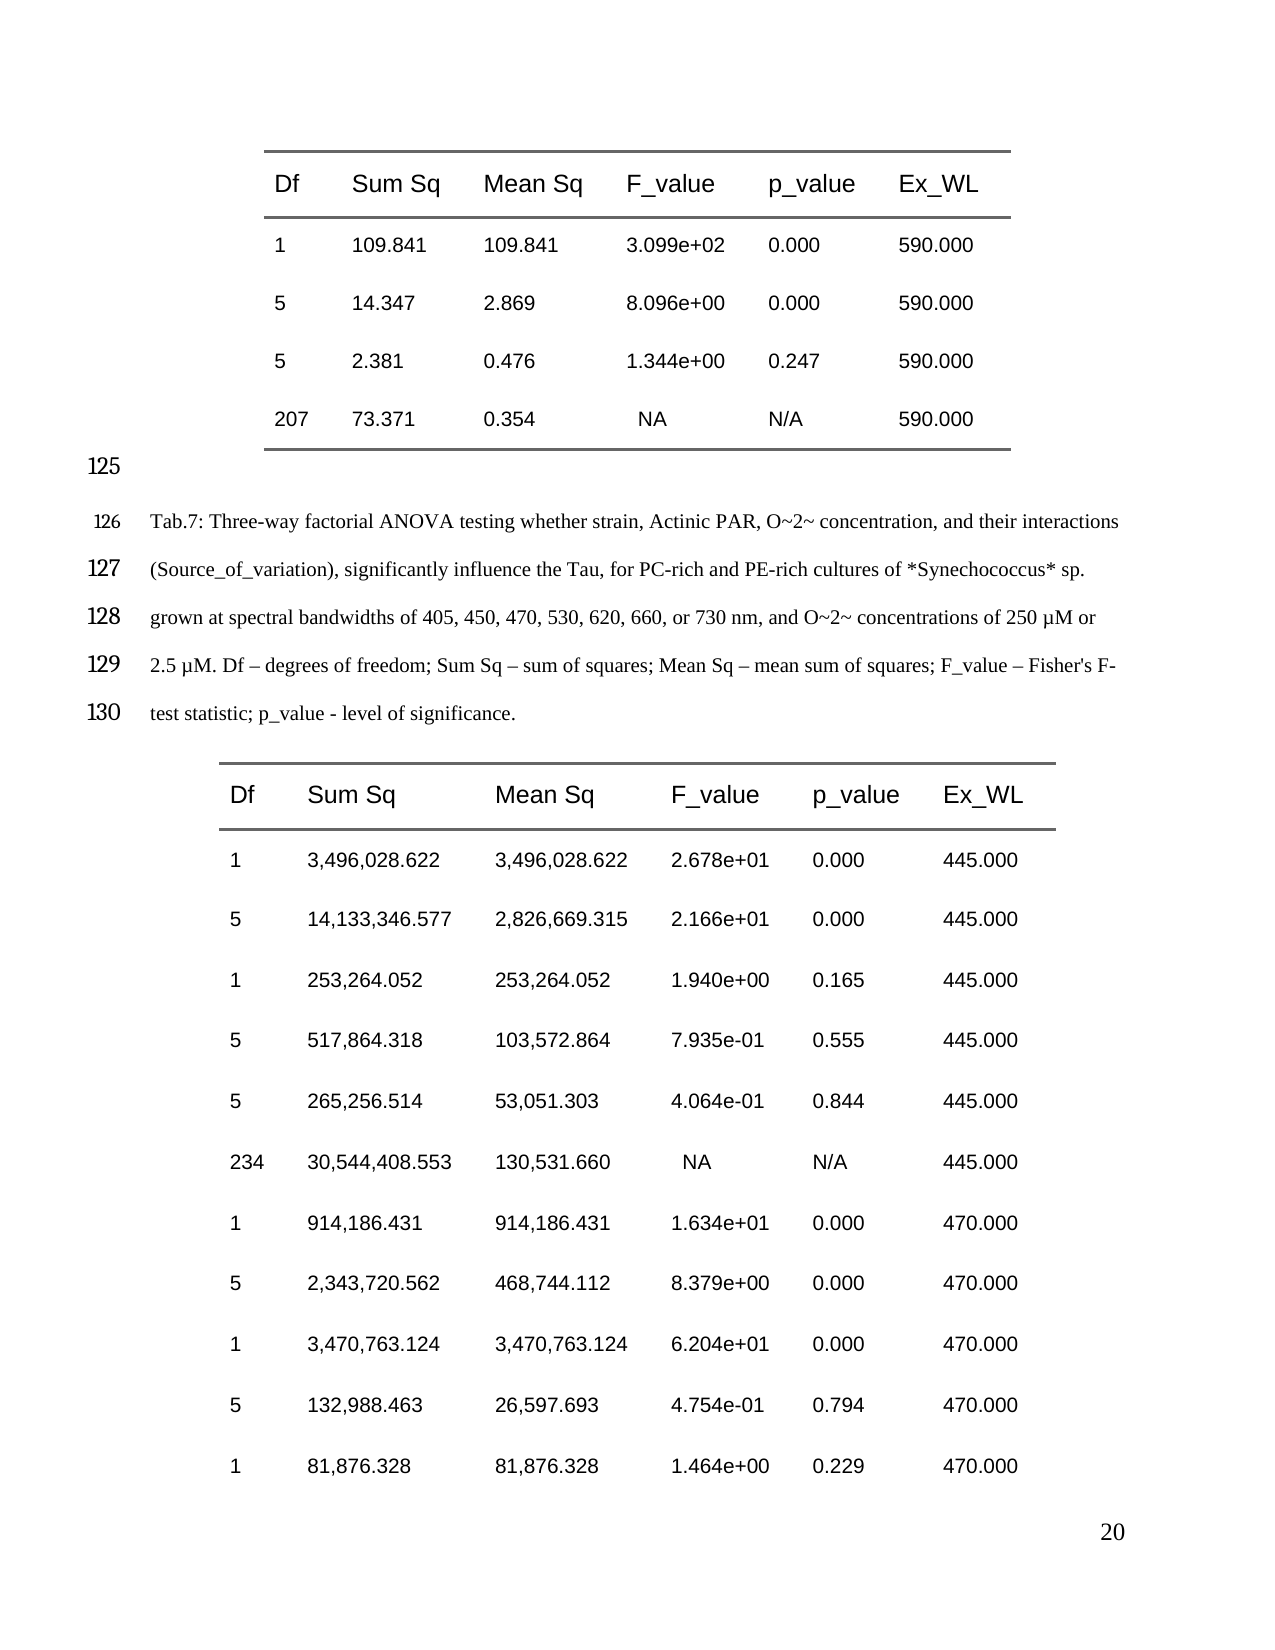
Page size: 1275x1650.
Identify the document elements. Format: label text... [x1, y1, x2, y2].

table_cell 6.204e+01 [660, 1314, 802, 1374]
table_cell 590.000 [888, 332, 1011, 390]
table_header Df [219, 765, 297, 828]
table_cell 0.000 [758, 274, 888, 332]
table_cell 1.634e+01 [660, 1192, 802, 1253]
table_cell 1 [219, 831, 297, 889]
table_cell 0.000 [802, 1192, 932, 1253]
table_cell 3,470,763.124 [484, 1314, 660, 1374]
table_cell 0.794 [802, 1375, 932, 1435]
table_cell 109.841 [473, 219, 616, 274]
table_cell 470.000 [933, 1253, 1056, 1314]
table_cell 1.940e+00 [660, 949, 802, 1010]
table_cell 2.381 [341, 332, 473, 390]
table_cell 3,496,028.622 [484, 831, 660, 889]
table_cell 30,544,408.553 [297, 1132, 484, 1192]
table_cell N/A [802, 1132, 932, 1192]
table_cell 468,744.112 [484, 1253, 660, 1314]
text Tab.7: Three-way factorial ANOVA testing whether strain, Actinic PAR, O~2~ concentration, and their interactions (Source_of_variation), significantly influence the Tau, for PC-rich and PE-rich cultures of *Synechococcus* sp. grown at spectral bandwidths of 405, 450, 470, 530, 620, 660, or 730 nm, and O~2~ concentrations of 250 µM or 2.5 µM. Df – degrees of freedom; Sum Sq – sum of squares; Mean Sq – mean sum of squares; F_value – Fisher's F-test statistic; p_value - level of significance. [150, 509, 1125, 725]
table_header Ex_WL [933, 765, 1056, 828]
table_cell 445.000 [933, 831, 1056, 889]
table_header p_value [802, 765, 932, 828]
table_cell 590.000 [888, 219, 1011, 274]
table_cell NA [660, 1132, 802, 1192]
table_header F_value [660, 765, 802, 828]
table_header Sum Sq [341, 153, 473, 216]
table_cell 470.000 [933, 1375, 1056, 1435]
table_header Sum Sq [297, 765, 484, 828]
table_cell 130,531.660 [484, 1132, 660, 1192]
table_cell 253,264.052 [484, 949, 660, 1010]
table_cell 5 [264, 332, 341, 390]
table_header Df [264, 153, 341, 216]
table_cell 914,186.431 [297, 1192, 484, 1253]
table_header Ex_WL [888, 153, 1011, 216]
table_cell 0.844 [802, 1071, 932, 1132]
table_cell 234 [219, 1132, 297, 1192]
table_cell 253,264.052 [297, 949, 484, 1010]
table_cell 2.678e+01 [660, 831, 802, 889]
table_cell 5 [219, 889, 297, 949]
table_cell 73.371 [341, 390, 473, 448]
table_cell 445.000 [933, 1010, 1056, 1071]
table_header Mean Sq [473, 153, 616, 216]
table_cell 0.000 [802, 831, 932, 889]
table_cell 0.247 [758, 332, 888, 390]
table_cell 470.000 [933, 1314, 1056, 1374]
table_cell N/A [758, 390, 888, 448]
table_cell 14,133,346.577 [297, 889, 484, 949]
table_cell 4.754e-01 [660, 1375, 802, 1435]
table_cell 53,051.303 [484, 1071, 660, 1132]
table_cell 2,343,720.562 [297, 1253, 484, 1314]
table_cell 3,496,028.622 [297, 831, 484, 889]
table_cell 0.000 [802, 889, 932, 949]
table_cell 7.935e-01 [660, 1010, 802, 1071]
table_cell 0.000 [758, 219, 888, 274]
table_cell 81,876.328 [484, 1435, 660, 1496]
table_cell 1 [219, 1192, 297, 1253]
table_cell 470.000 [933, 1435, 1056, 1496]
table_cell 470.000 [933, 1192, 1056, 1253]
table_cell 81,876.328 [297, 1435, 484, 1496]
table_cell 132,988.463 [297, 1375, 484, 1435]
table_cell 445.000 [933, 949, 1056, 1010]
table_cell 5 [264, 274, 341, 332]
table_cell 5 [219, 1071, 297, 1132]
table_cell 517,864.318 [297, 1010, 484, 1071]
table_cell 445.000 [933, 1071, 1056, 1132]
table_cell 0.000 [802, 1314, 932, 1374]
table_header Mean Sq [484, 765, 660, 828]
table_cell 14.347 [341, 274, 473, 332]
table_cell 1 [219, 1314, 297, 1374]
table_cell 445.000 [933, 889, 1056, 949]
table_header p_value [758, 153, 888, 216]
table_cell 3.099e+02 [616, 219, 758, 274]
table_cell 2.869 [473, 274, 616, 332]
table_cell 1 [219, 1435, 297, 1496]
table_cell 103,572.864 [484, 1010, 660, 1071]
table_cell 445.000 [933, 1132, 1056, 1192]
table_cell 109.841 [341, 219, 473, 274]
table_cell 590.000 [888, 274, 1011, 332]
table_cell 0.476 [473, 332, 616, 390]
table_cell 5 [219, 1010, 297, 1071]
table_cell 1 [264, 219, 341, 274]
table_cell 1.464e+00 [660, 1435, 802, 1496]
table_cell 5 [219, 1375, 297, 1435]
table_cell 8.096e+00 [616, 274, 758, 332]
table_cell 207 [264, 390, 341, 448]
table_cell 2.166e+01 [660, 889, 802, 949]
table_cell 590.000 [888, 390, 1011, 448]
table_cell 3,470,763.124 [297, 1314, 484, 1374]
table_cell 0.555 [802, 1010, 932, 1071]
table_cell 265,256.514 [297, 1071, 484, 1132]
table_cell 0.000 [802, 1253, 932, 1314]
table_cell 5 [219, 1253, 297, 1314]
table_cell 1.344e+00 [616, 332, 758, 390]
table_cell 26,597.693 [484, 1375, 660, 1435]
table_cell 914,186.431 [484, 1192, 660, 1253]
table_cell 0.229 [802, 1435, 932, 1496]
table_header F_value [616, 153, 758, 216]
table_cell 1 [219, 949, 297, 1010]
table_cell 2,826,669.315 [484, 889, 660, 949]
table_cell 0.354 [473, 390, 616, 448]
table_cell 0.165 [802, 949, 932, 1010]
table_cell NA [616, 390, 758, 448]
table_cell 8.379e+00 [660, 1253, 802, 1314]
table_cell 4.064e-01 [660, 1071, 802, 1132]
